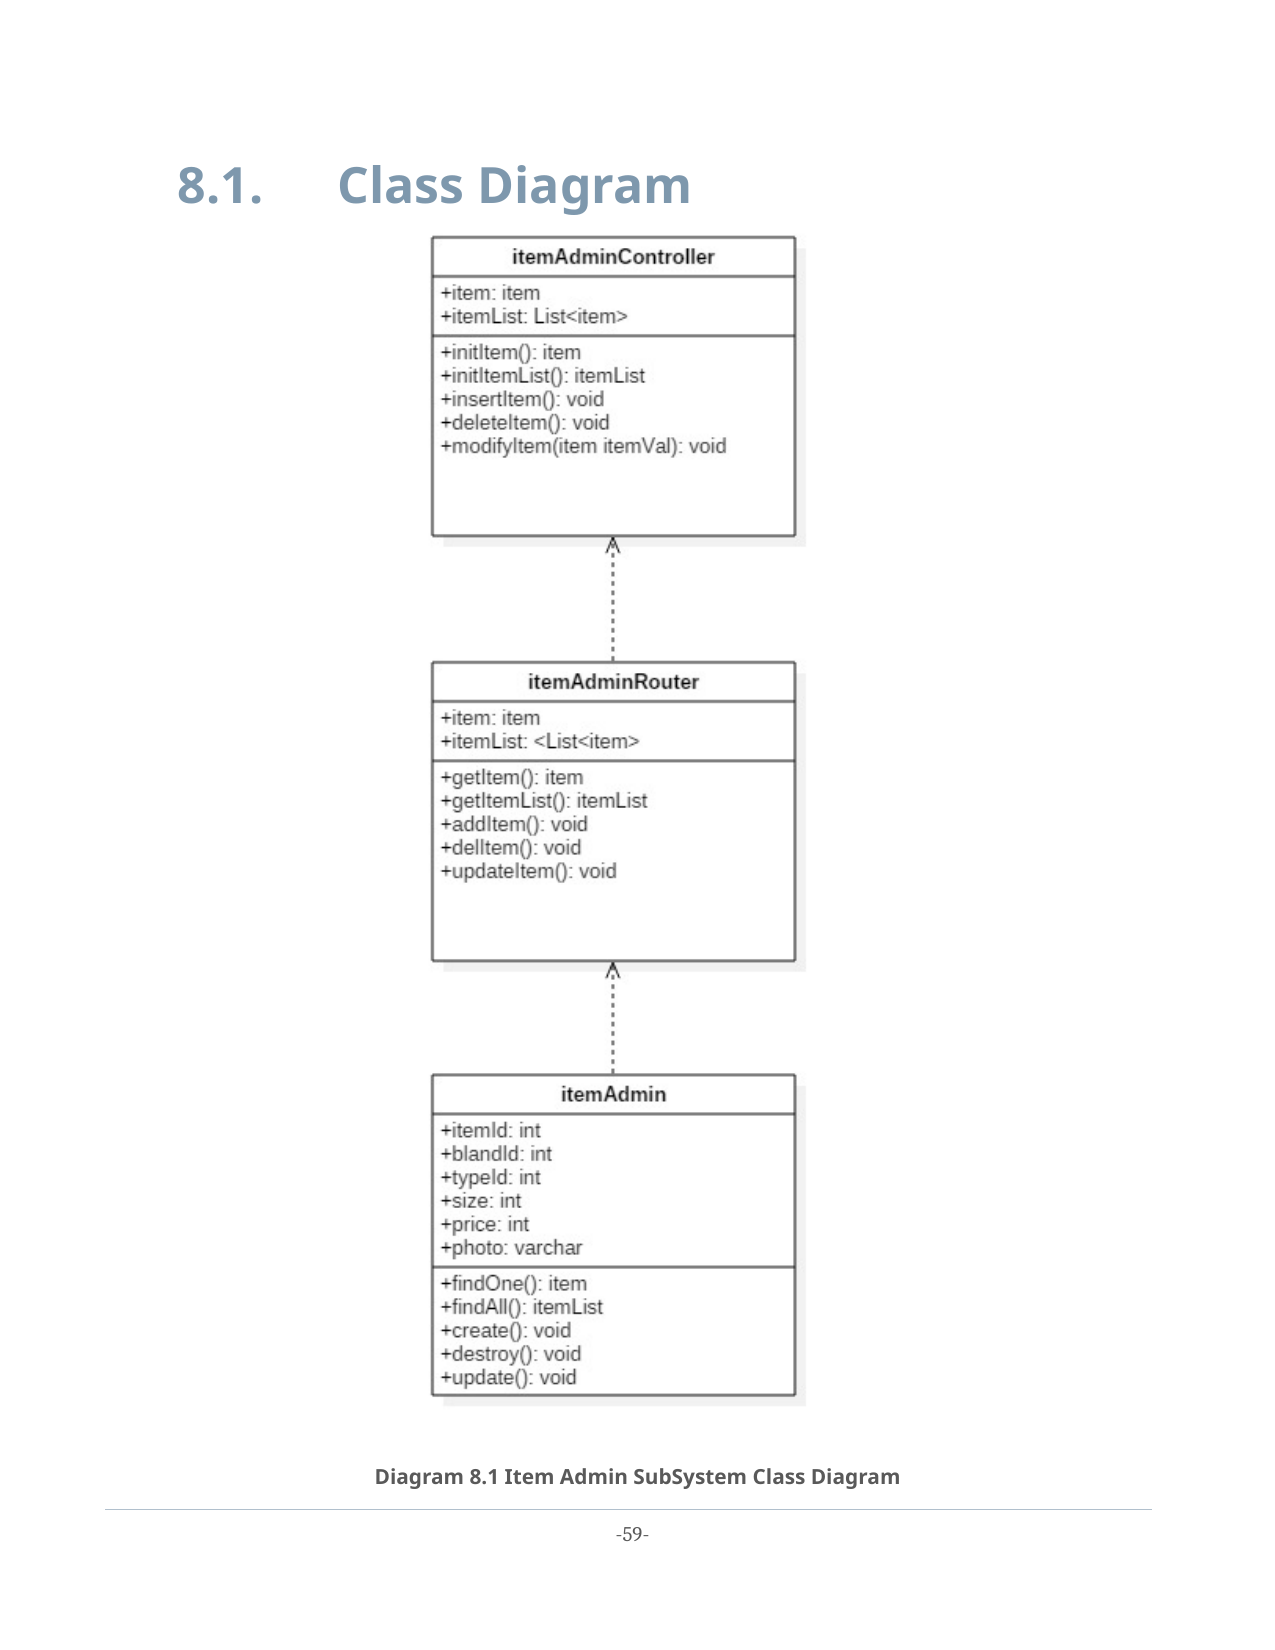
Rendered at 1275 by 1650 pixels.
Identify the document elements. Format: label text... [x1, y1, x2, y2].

text Diagram 8.1 Item Admin SubSystem Class Diagram [112, 1462, 1162, 1491]
picture [417, 222, 858, 1458]
subtitle Class Diagram [178, 150, 1162, 218]
